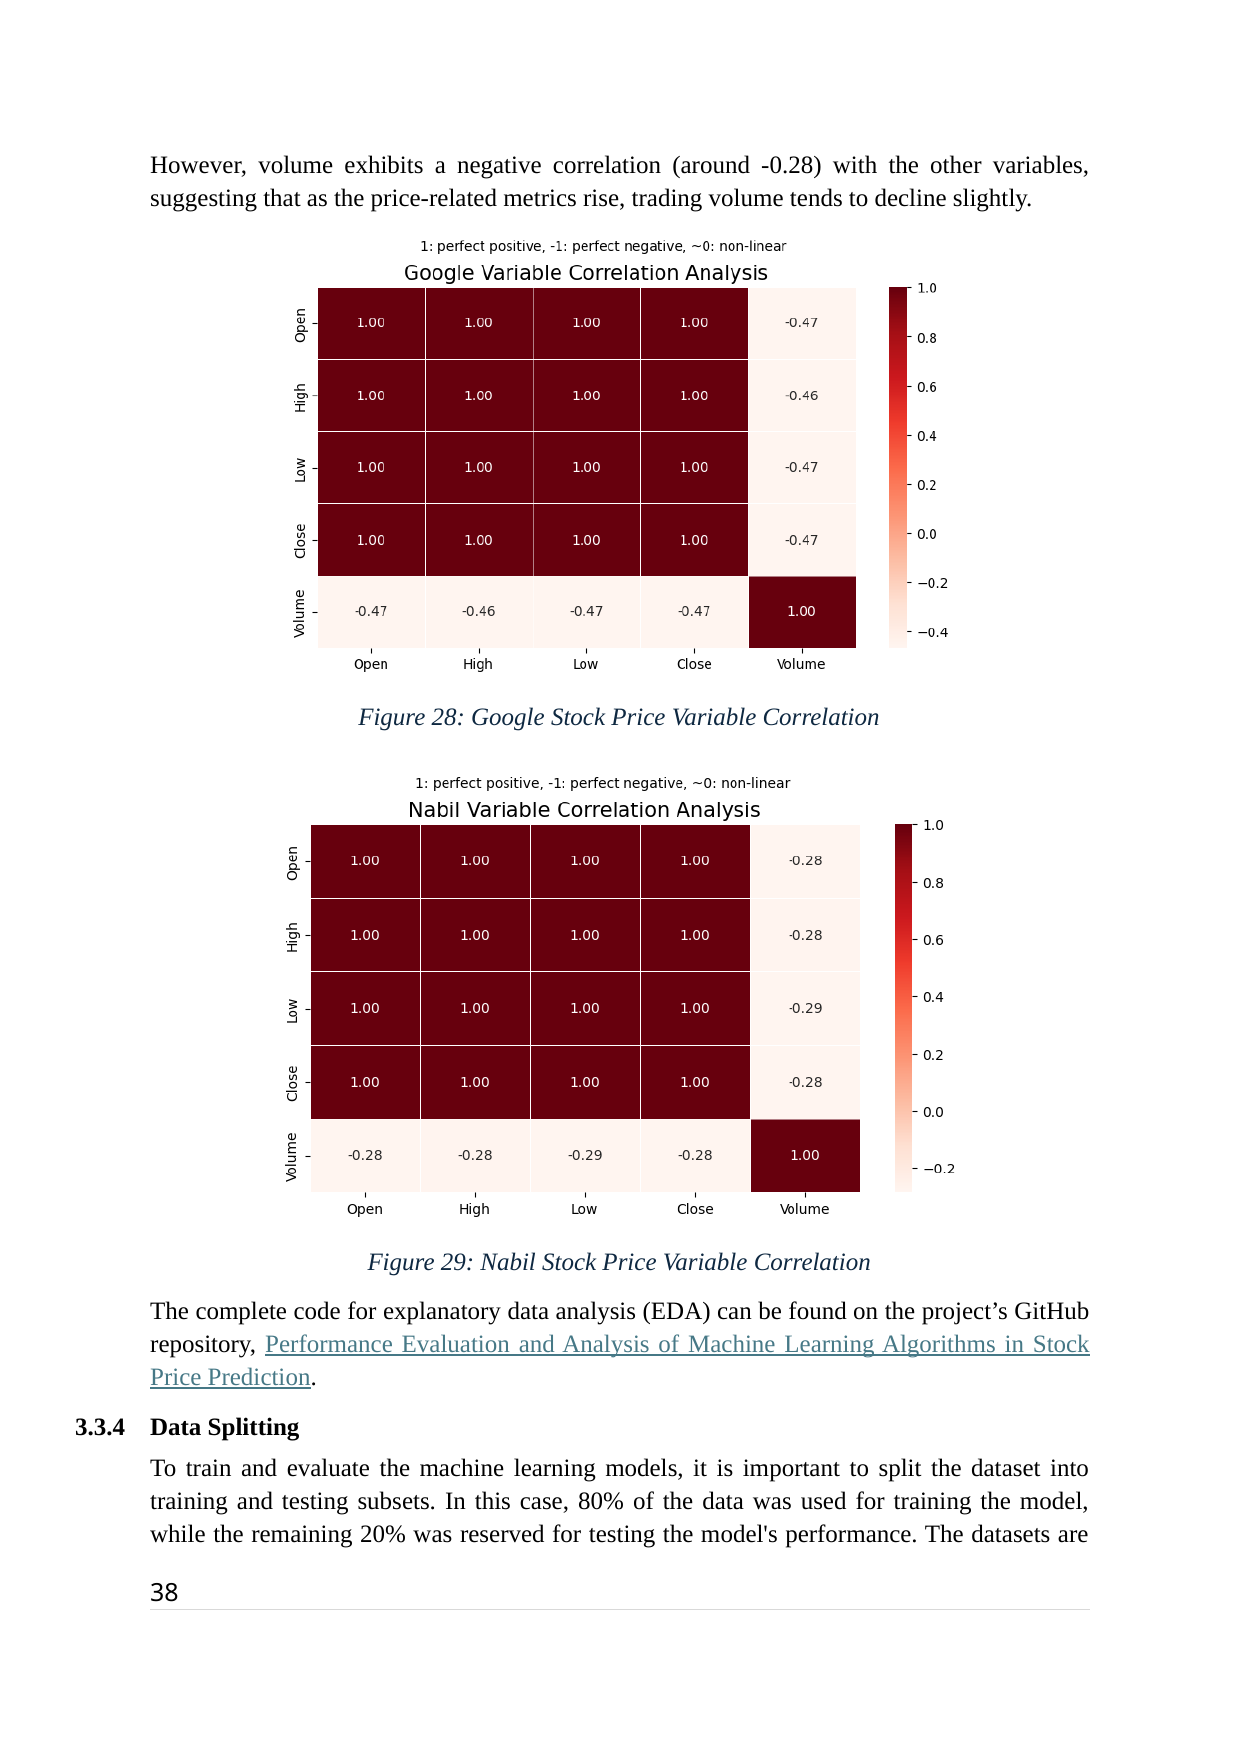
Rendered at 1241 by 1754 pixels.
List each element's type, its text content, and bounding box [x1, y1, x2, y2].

picture [276, 751, 964, 1225]
subtitle Data Splitting [75, 1412, 1090, 1441]
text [150, 1453, 1090, 1548]
text The complete code for explanatory data analysis (EDA) can be found on the project’s GitHub repository, Performance Evaluation and Analysis of Machine Learning Algorithms in Stock Price Prediction. [150, 1296, 1090, 1391]
text Figure 29: Nabil Stock Price Variable Correlation [150, 1247, 1090, 1275]
picture [284, 216, 957, 680]
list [150, 150, 1090, 212]
text Figure 28: Google Stock Price Variable Correlation [150, 702, 1090, 730]
